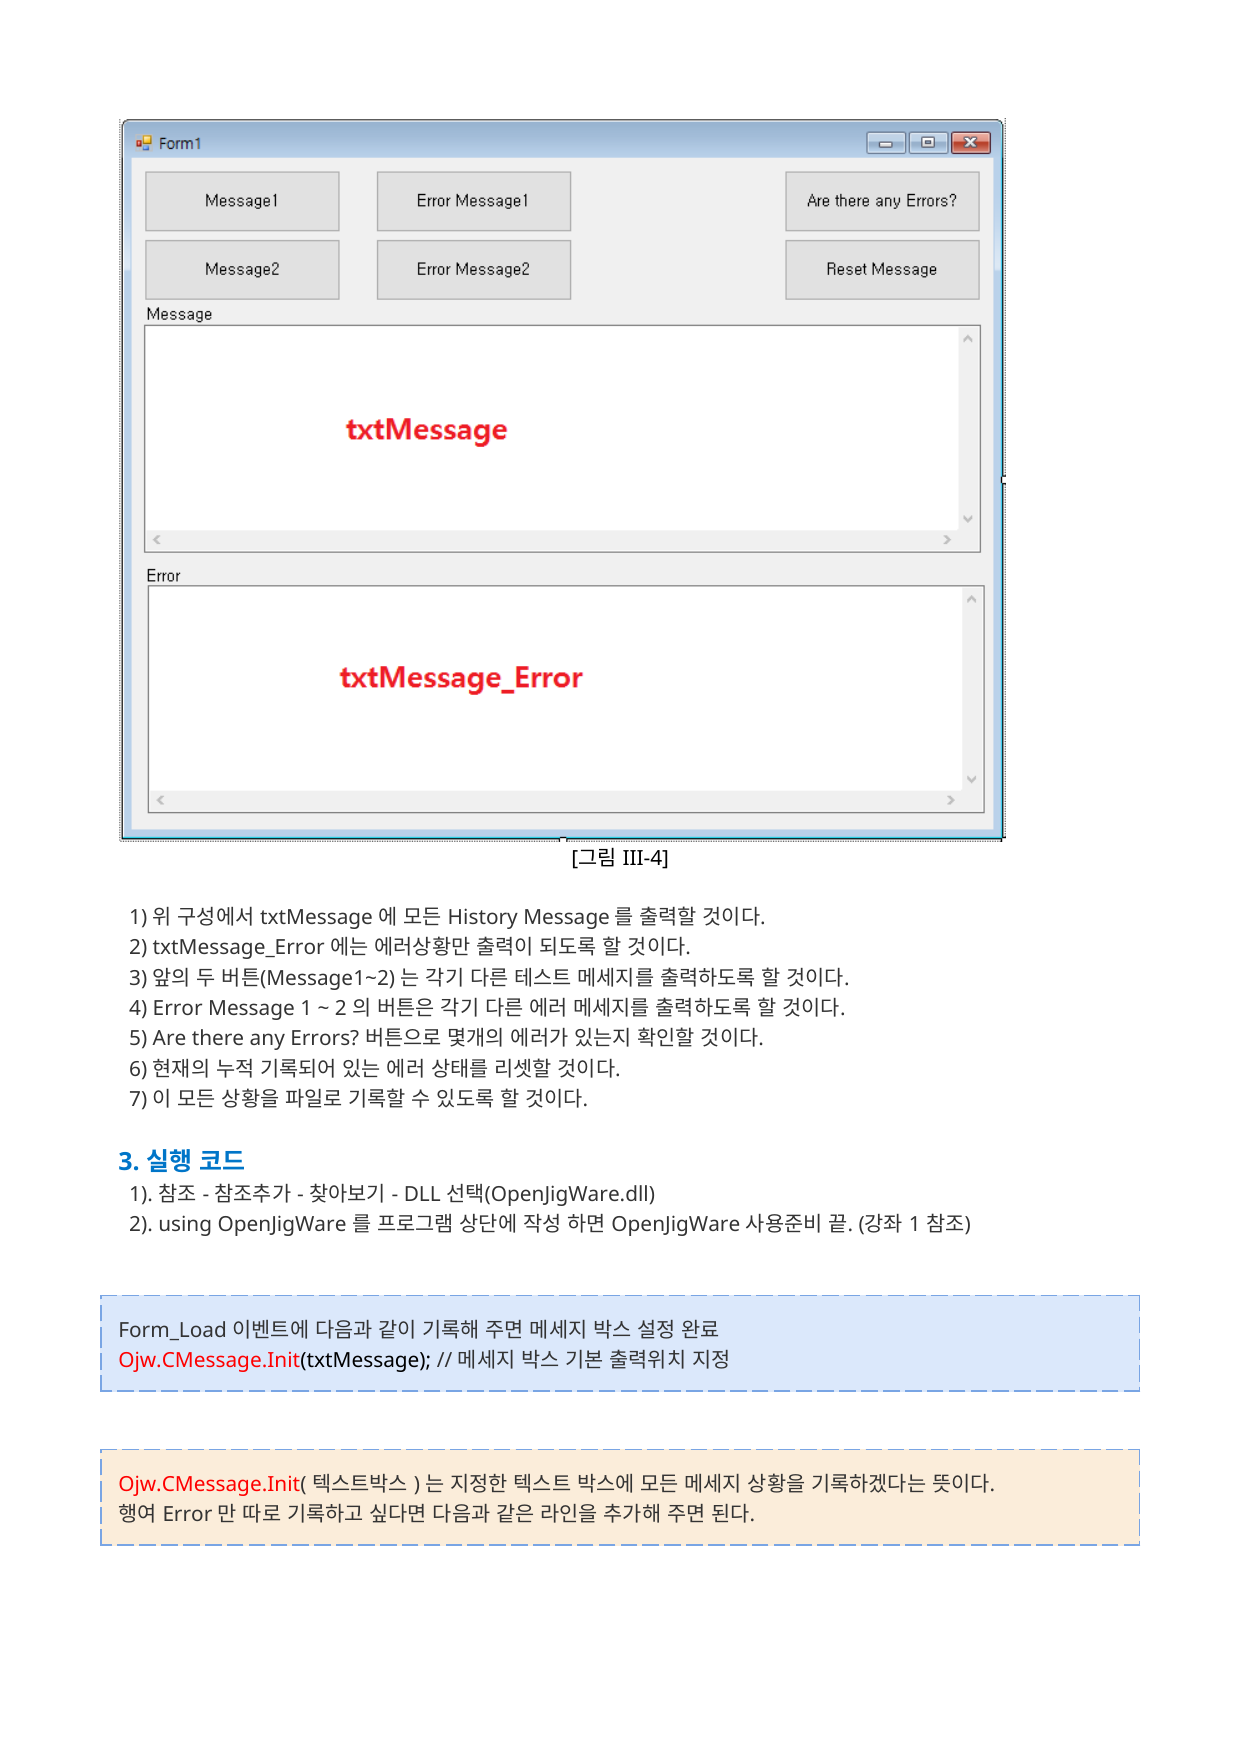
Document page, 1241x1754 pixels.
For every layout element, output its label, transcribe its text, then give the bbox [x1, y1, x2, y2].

text 3) 앞의 두 버튼(Message1~2) 는 각기 다른 테스트 메세지를 출력하도록 할 것이다. [118, 961, 1122, 991]
text 1) 위 구성에서 txtMessage 에 모든 History Message를 출력할 것이다. [118, 900, 1122, 931]
text 2) txtMessage_Error 에는 에러상황만 출력이 되도록 할 것이다. [118, 931, 1122, 961]
text [그림 III-4] [118, 842, 1122, 872]
text 행여 Error 만 따로 기록하고 싶다면 다음과 같은 라인을 추가해 주면 된다. [100, 1479, 1140, 1546]
text 3. 실행 코드 [118, 1141, 1122, 1177]
text 1). 참조 - 참조추가 - 찾아보기 - DLL 선택(OpenJigWare.dll) 2). using OpenJigWare 를 프로그램 상단에 작성 하면 OpenJigWare 사용준비 끝. (강좌 1 참조) [118, 1177, 1122, 1238]
text 6) 현재의 누적 기록되어 있는 에러 상태를 리셋할 것이다. [118, 1052, 1122, 1082]
text Form_Load 이벤트에 다음과 같이 기록해 주면 메세지 박스 설정 완료 [100, 1295, 1140, 1325]
text Ojw.CMessage.Init(txtMessage); // 메세지 박스 기본 출력위치 지정 [100, 1325, 1140, 1392]
text Ojw.CMessage.Init( 텍스트박스 ) 는 지정한 텍스트 박스에 모든 메세지 상황을 기록하겠다는 뜻이다. [100, 1449, 1140, 1479]
text 4) Error Message 1 ~ 2 의 버튼은 각기 다른 에러 메세지를 출력하도록 할 것이다. [118, 991, 1122, 1022]
text 7) 이 모든 상황을 파일로 기록할 수 있도록 할 것이다. [118, 1082, 1122, 1112]
picture [118, 118, 1006, 842]
text 5) Are there any Errors? 버튼으로 몇개의 에러가 있는지 확인할 것이다. [118, 1022, 1122, 1052]
